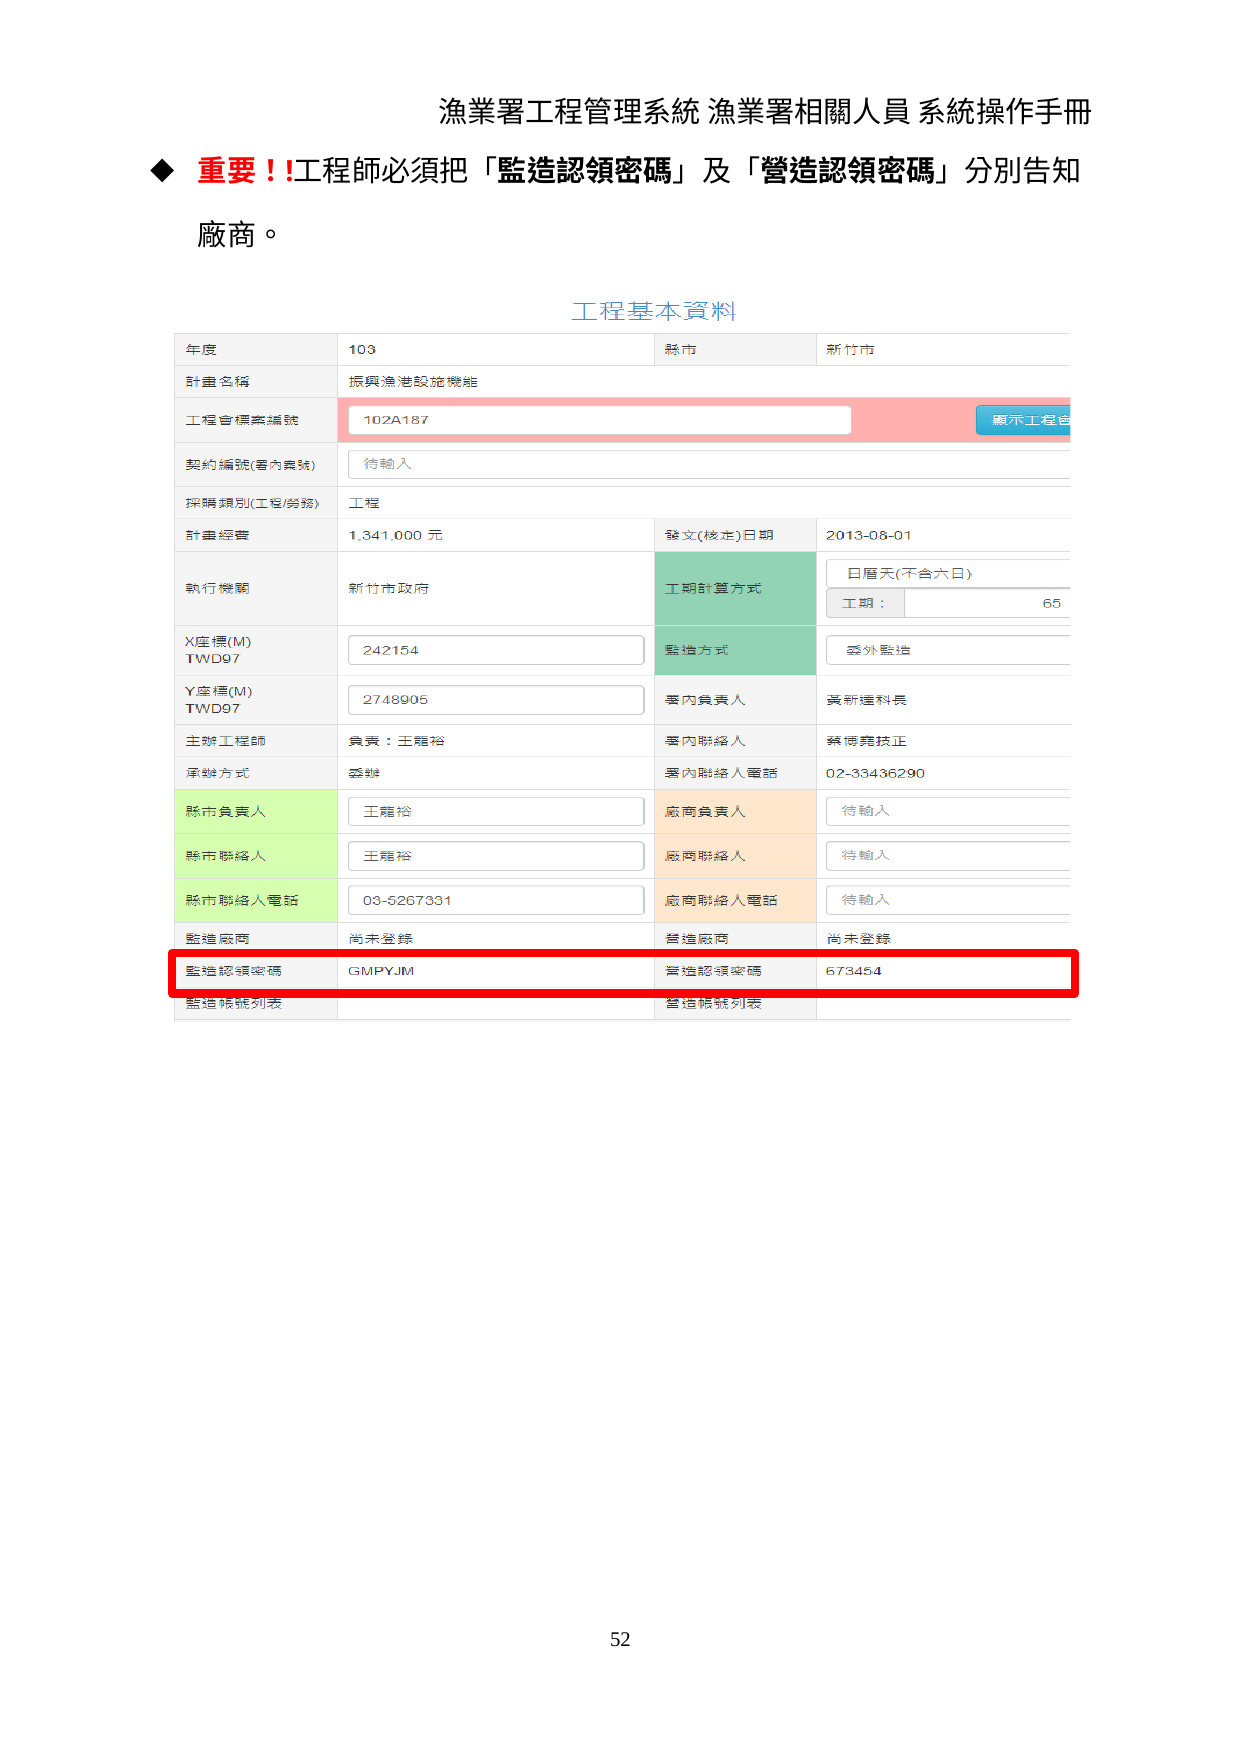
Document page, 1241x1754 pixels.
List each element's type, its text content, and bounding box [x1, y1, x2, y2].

picture [176, 957, 1071, 989]
picture [169, 274, 1071, 949]
list 重要！!工程師必須把「監造認領密碼」及「營造認領密碼」分別告知廠商。 [148, 147, 1092, 253]
picture [169, 998, 1071, 1022]
